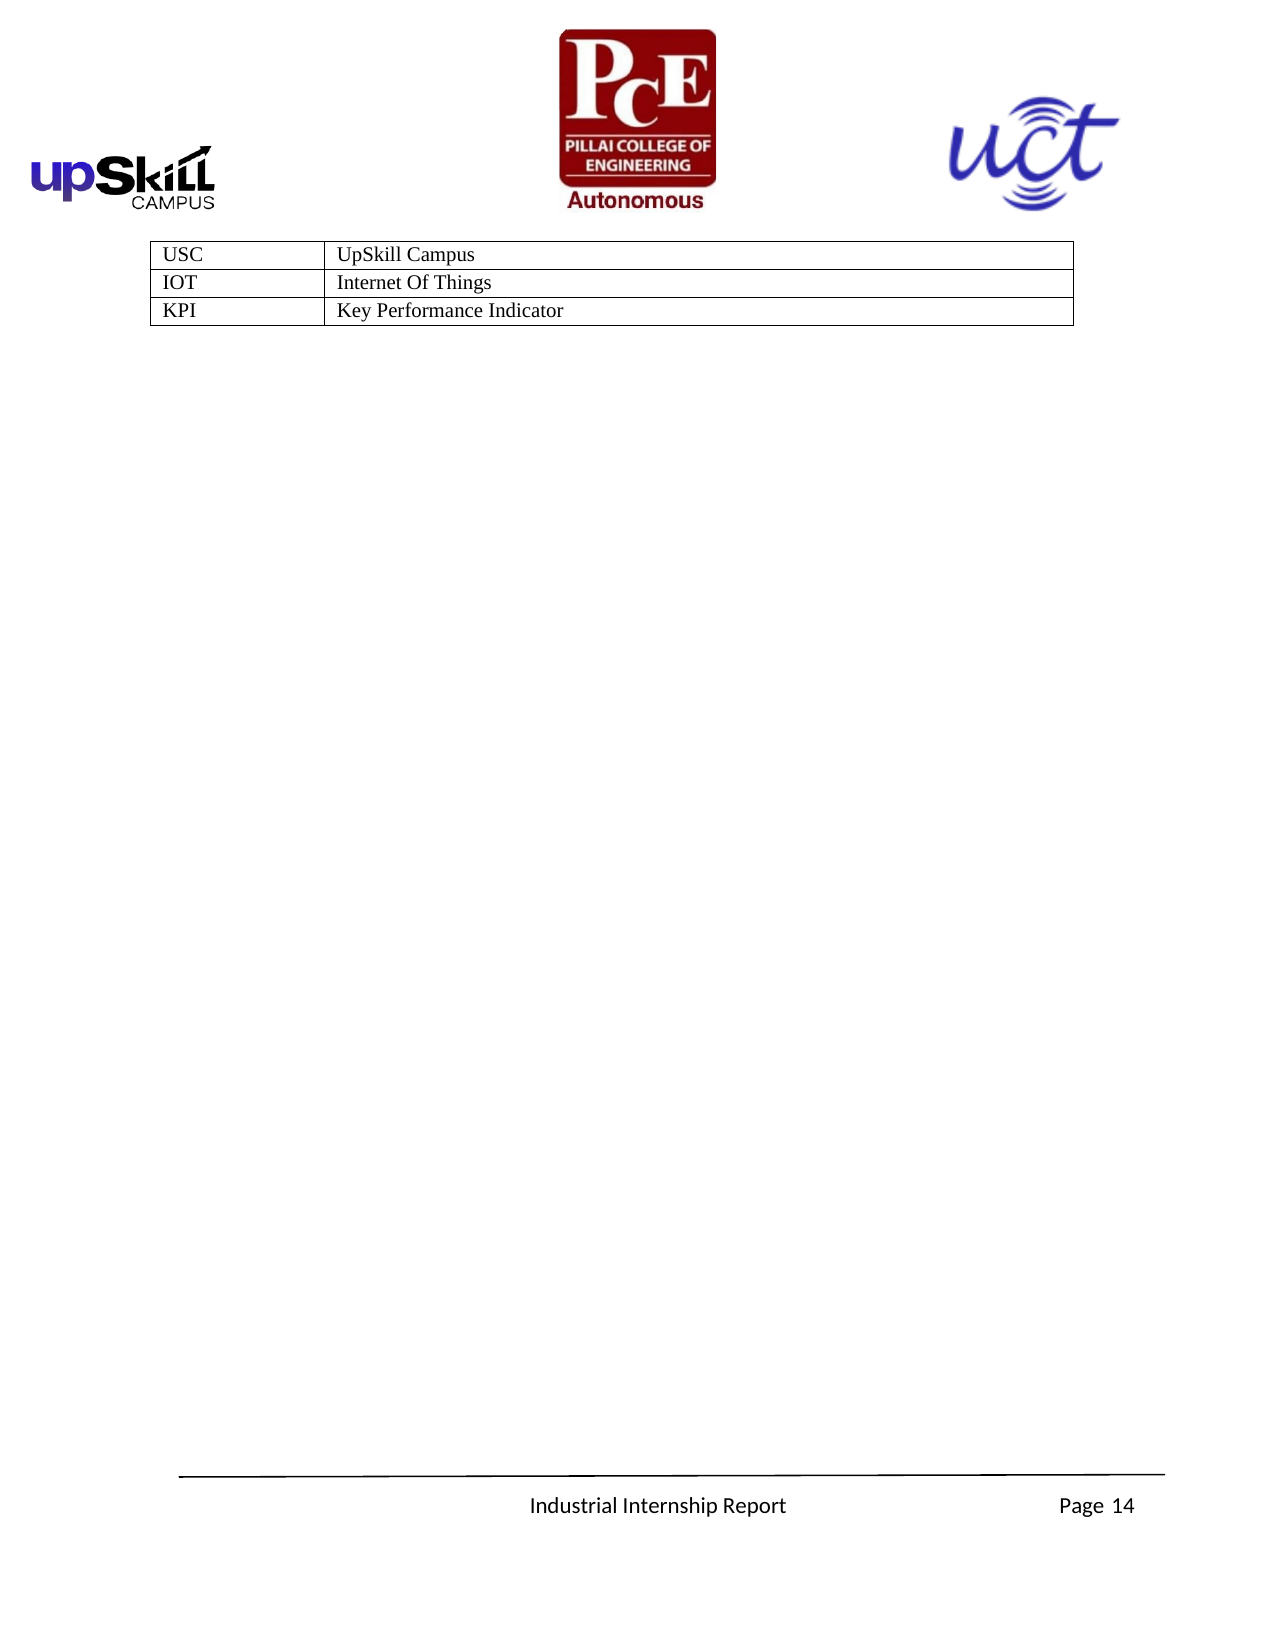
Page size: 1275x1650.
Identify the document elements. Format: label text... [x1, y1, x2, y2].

picture [946, 87, 1125, 213]
table_cell Key Performance Indicator [325, 298, 1073, 325]
table_cell KPI [151, 298, 324, 325]
table_cell Internet Of Things [325, 270, 1073, 297]
picture [558, 28, 717, 213]
picture [0, 133, 246, 213]
table_cell UpSkill Campus [325, 242, 1073, 269]
table_cell IOT [151, 270, 324, 297]
table_cell USC [151, 242, 324, 269]
